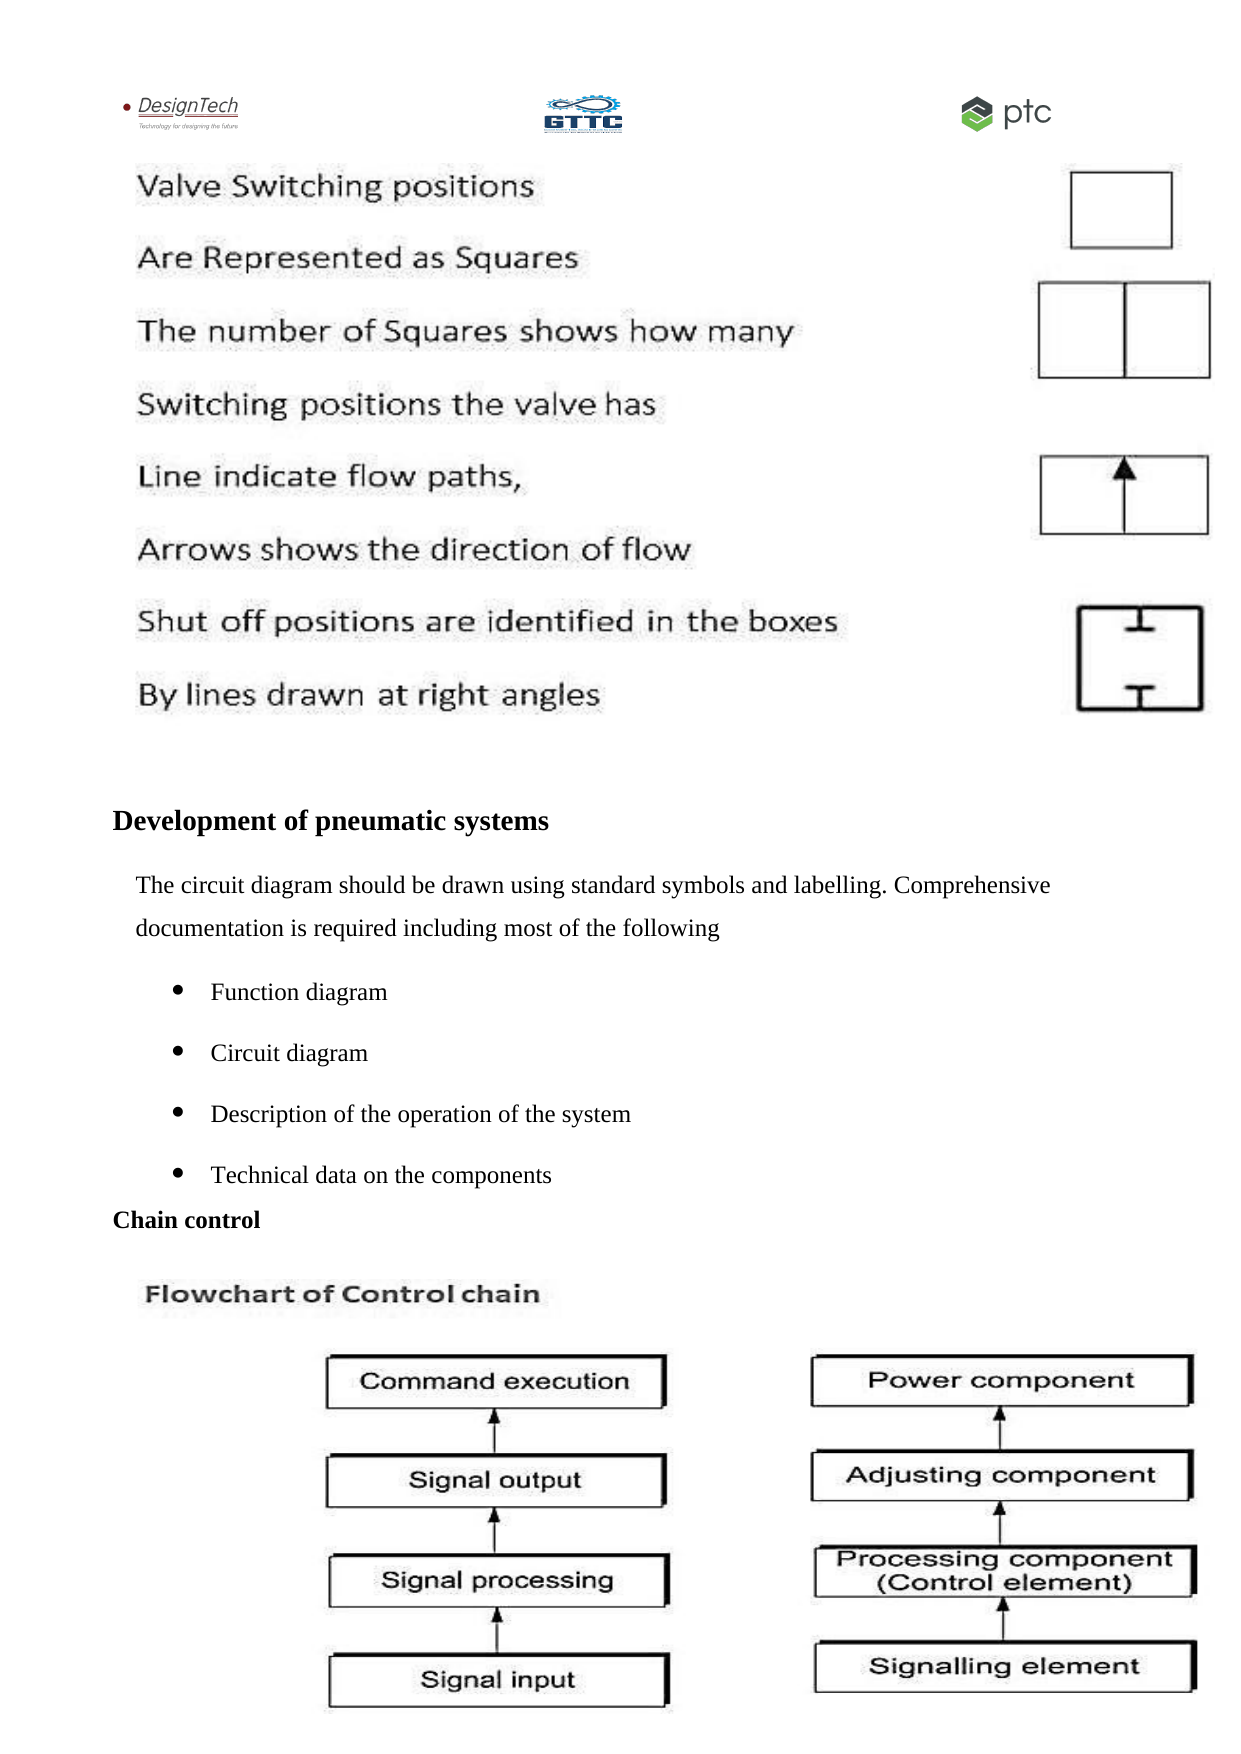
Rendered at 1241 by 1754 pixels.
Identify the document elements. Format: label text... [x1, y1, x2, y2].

picture [112, 86, 249, 140]
list Technical data on the components [173, 1161, 1128, 1190]
list Circuit diagram [173, 1038, 1128, 1068]
picture [960, 88, 1053, 140]
picture [135, 163, 1215, 726]
text Development of pneumatic systems [112, 803, 1128, 837]
picture [137, 1279, 1210, 1714]
list Description of the operation of the system [173, 1099, 1128, 1129]
picture [528, 88, 638, 140]
text The circuit diagram should be drawn using standard symbols and labelling. Comprehensive documentation is required including most of the following [135, 870, 1128, 942]
subtitle Chain control [112, 1205, 1128, 1234]
list Function diagram [173, 977, 1128, 1007]
